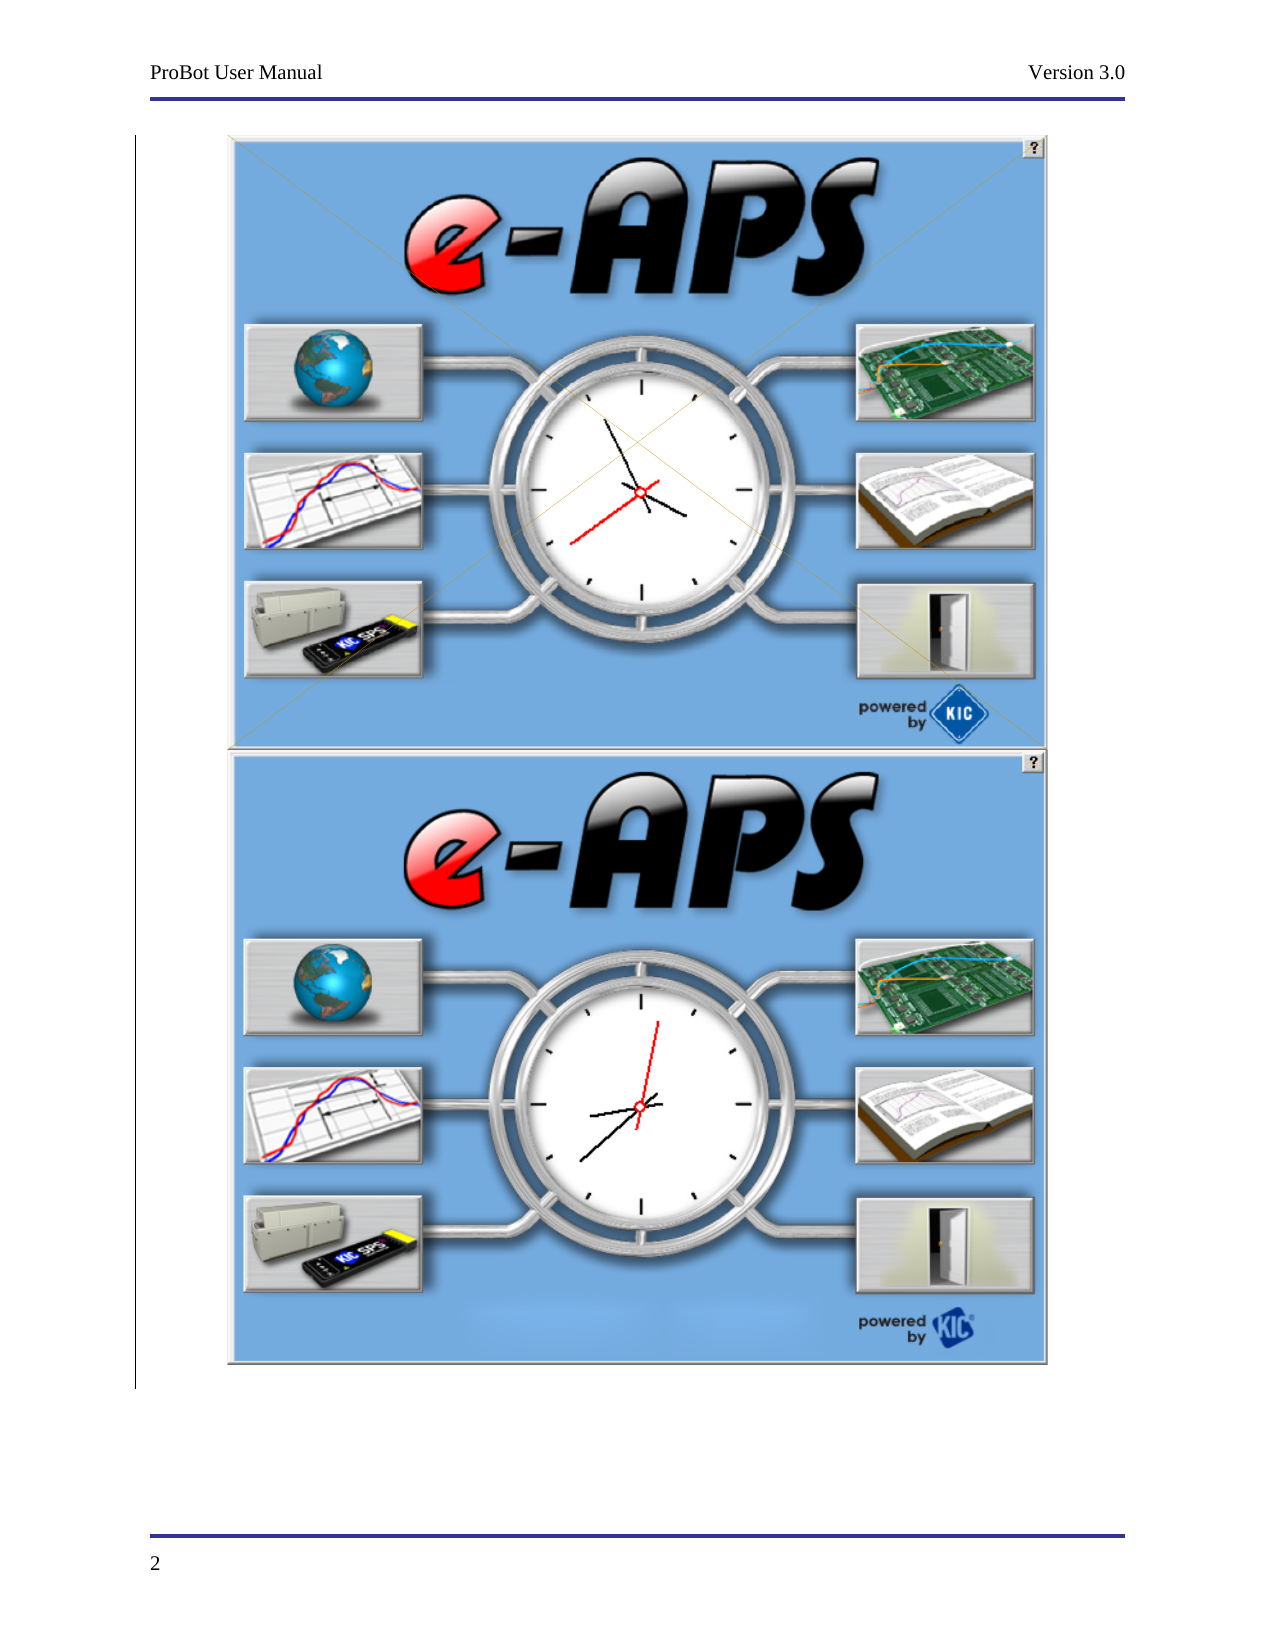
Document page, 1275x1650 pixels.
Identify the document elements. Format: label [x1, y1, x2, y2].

picture [639, 136, 1048, 749]
picture [227, 136, 636, 749]
picture [227, 443, 1048, 1365]
picture [230, 135, 1045, 441]
